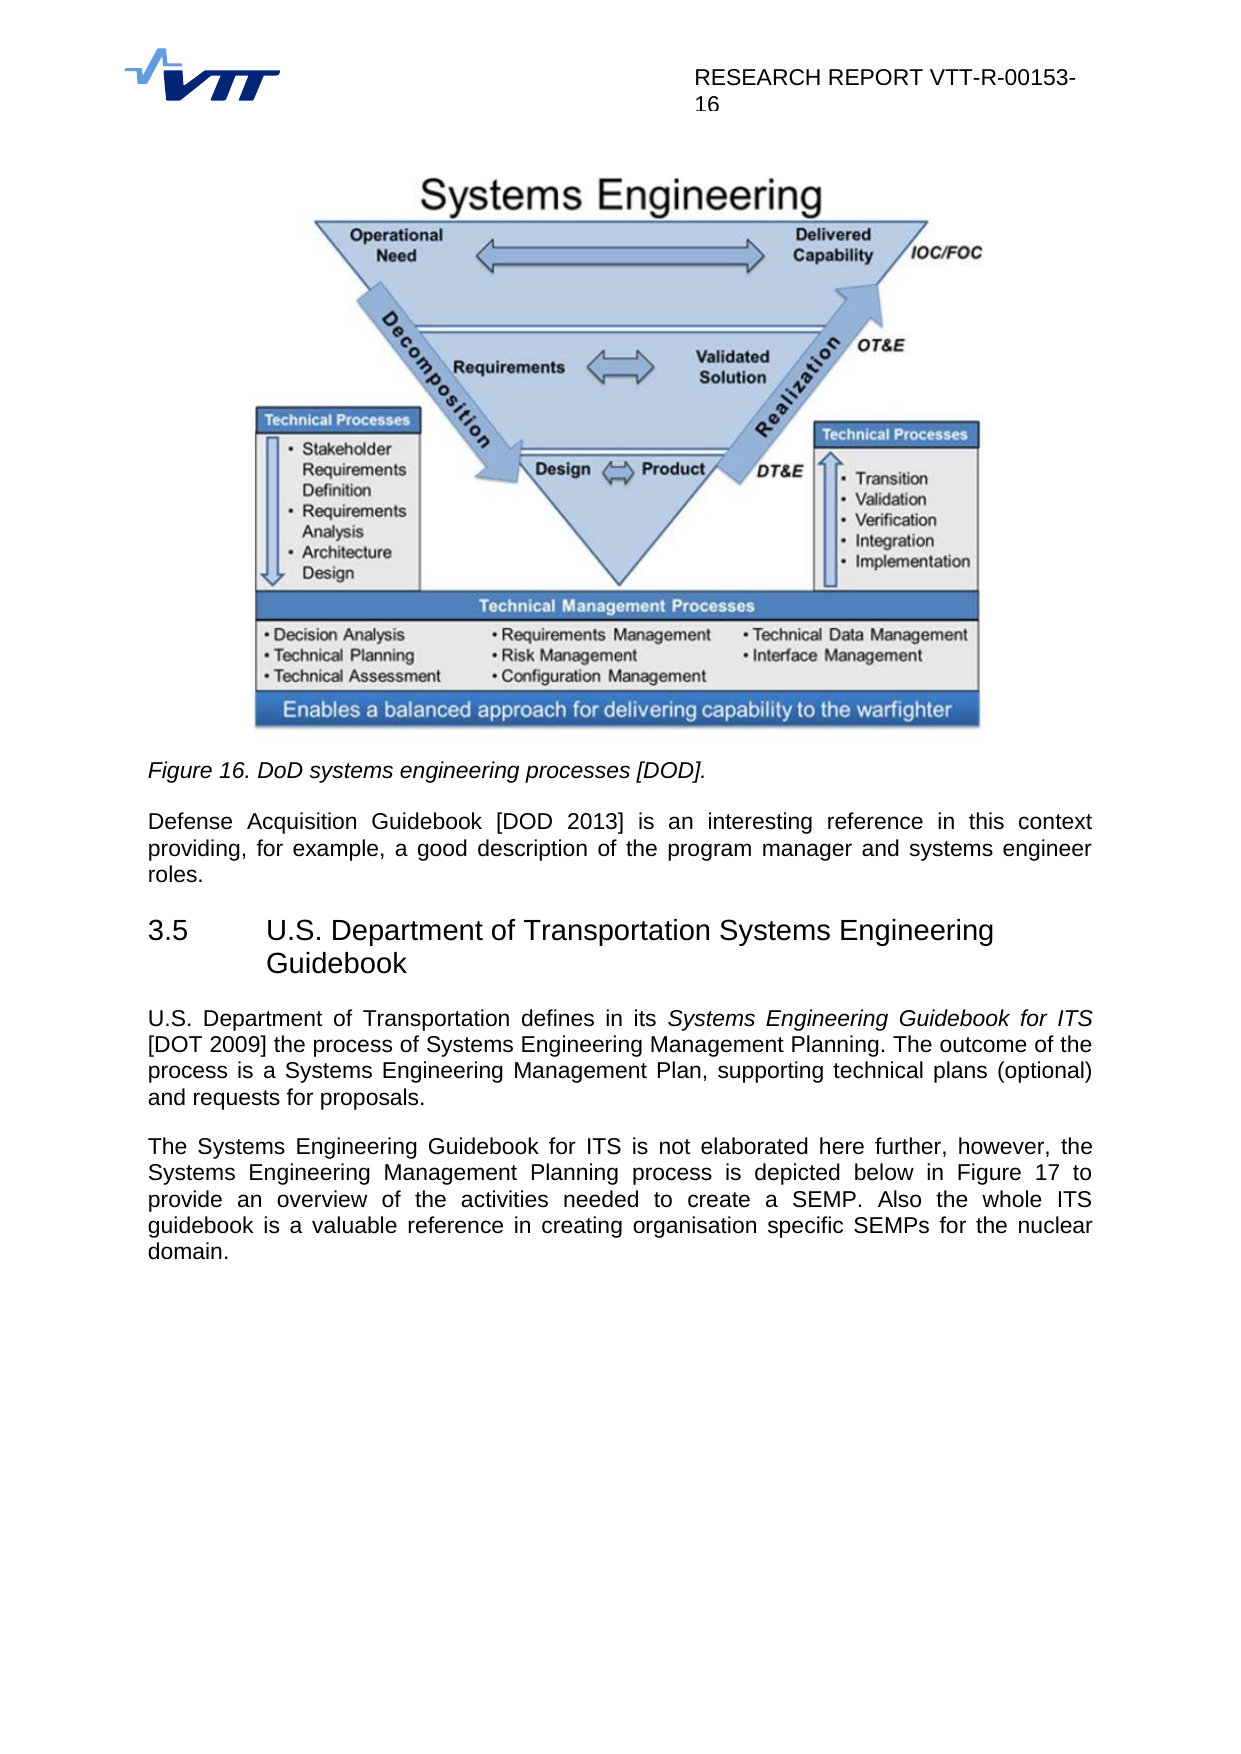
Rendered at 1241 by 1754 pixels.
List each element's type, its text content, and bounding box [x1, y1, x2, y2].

picture [252, 177, 984, 739]
text Figure 16. DoD systems engineering processes [DOD]. [148, 757, 1223, 783]
text Defense Acquisition Guidebook [DOD 2013] is an interesting reference in this context providing, for example, a good description of the program manager and systems engineer roles. [148, 808, 1093, 887]
text U.S. Department of Transportation defines in its Systems Engineering Guidebook for ITS [DOT 2009] the process of Systems Engineering Management Planning. The outcome of the process is a Systems Engineering Management Plan, supporting technical plans (optional) and requests for proposals. [148, 1004, 1093, 1110]
subtitle U.S. Department of Transportation Systems Engineering Guidebook [148, 912, 996, 979]
text The Systems Engineering Guidebook for ITS is not elaborated here further, however, the Systems Engineering Management Planning process is depicted below in Figure 17 to provide an overview of the activities needed to create a SEMP. Also the whole ITS guidebook is a valuable reference in creating organisation specific SEMPs for the nuclear domain. [148, 1133, 1093, 1264]
